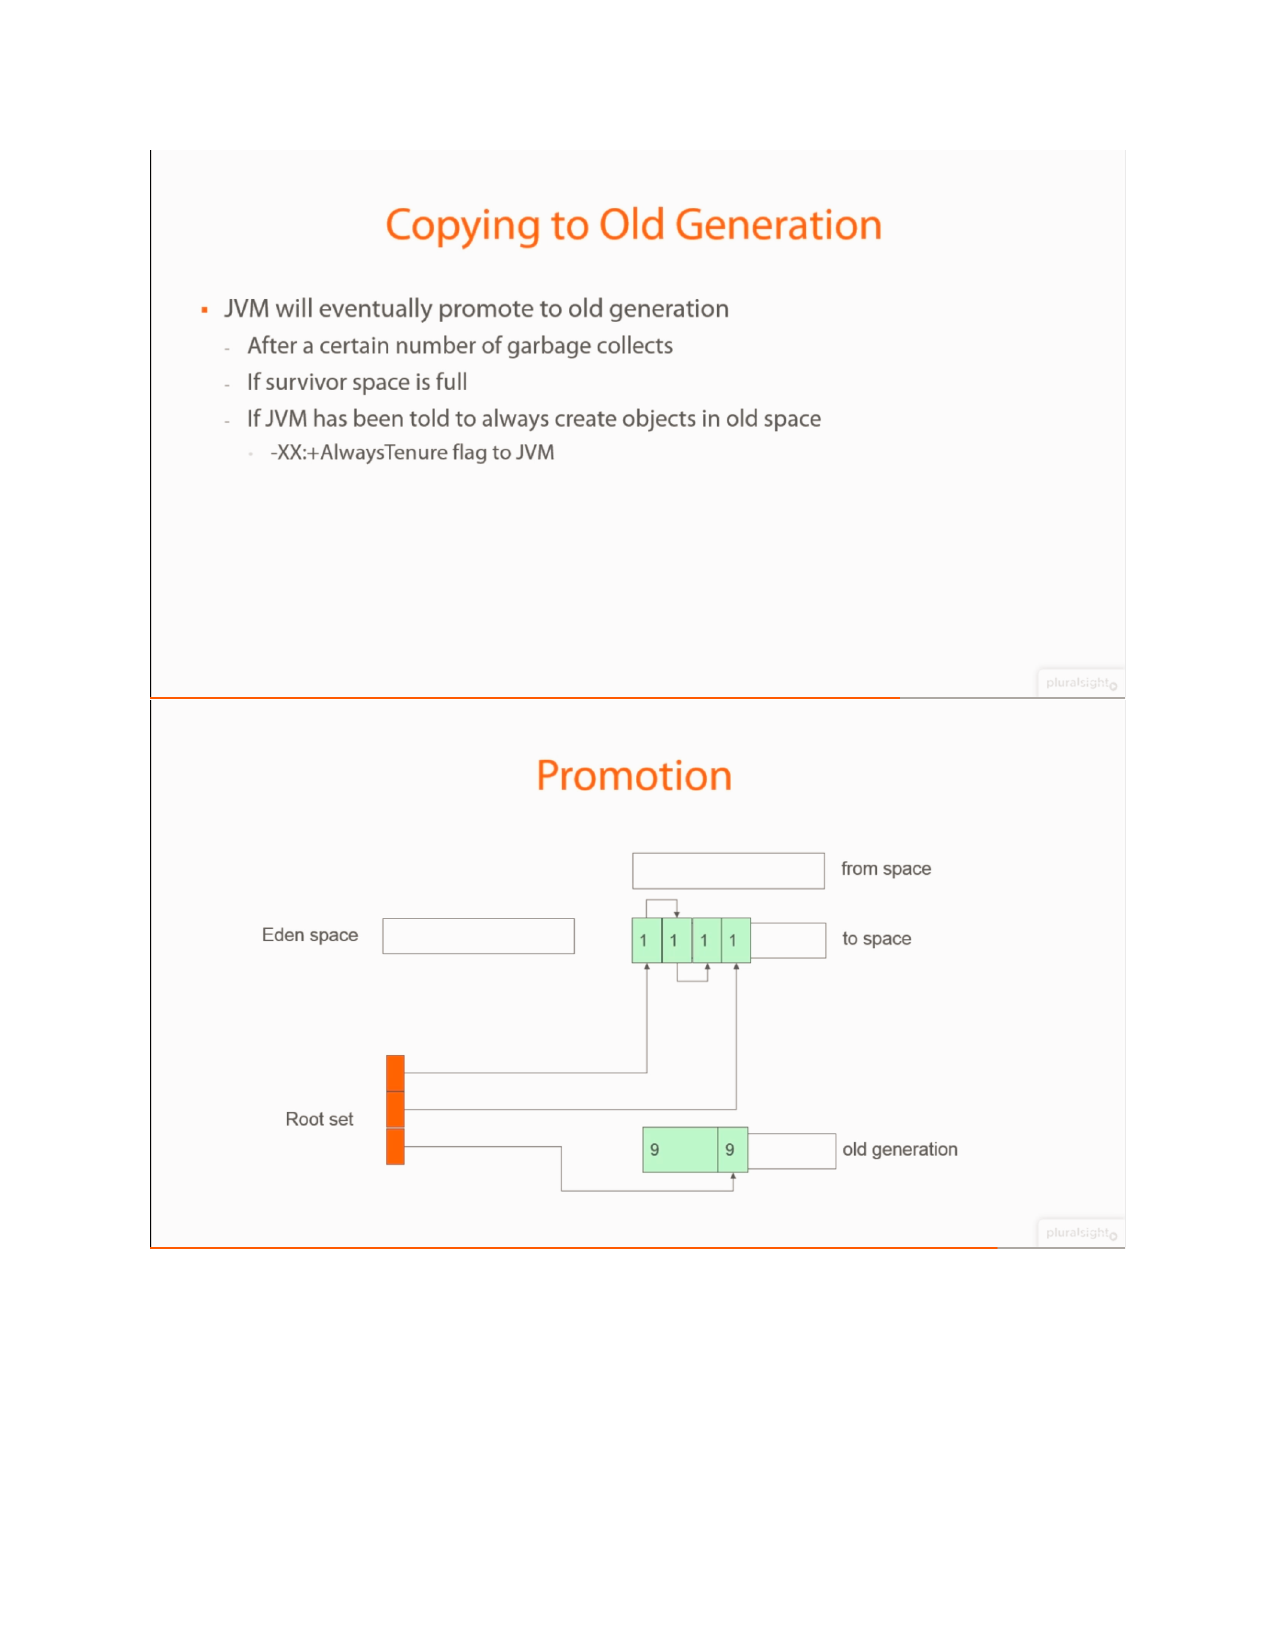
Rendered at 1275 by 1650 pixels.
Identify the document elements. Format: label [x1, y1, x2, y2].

picture [150, 150, 1125, 699]
picture [150, 700, 1125, 1249]
